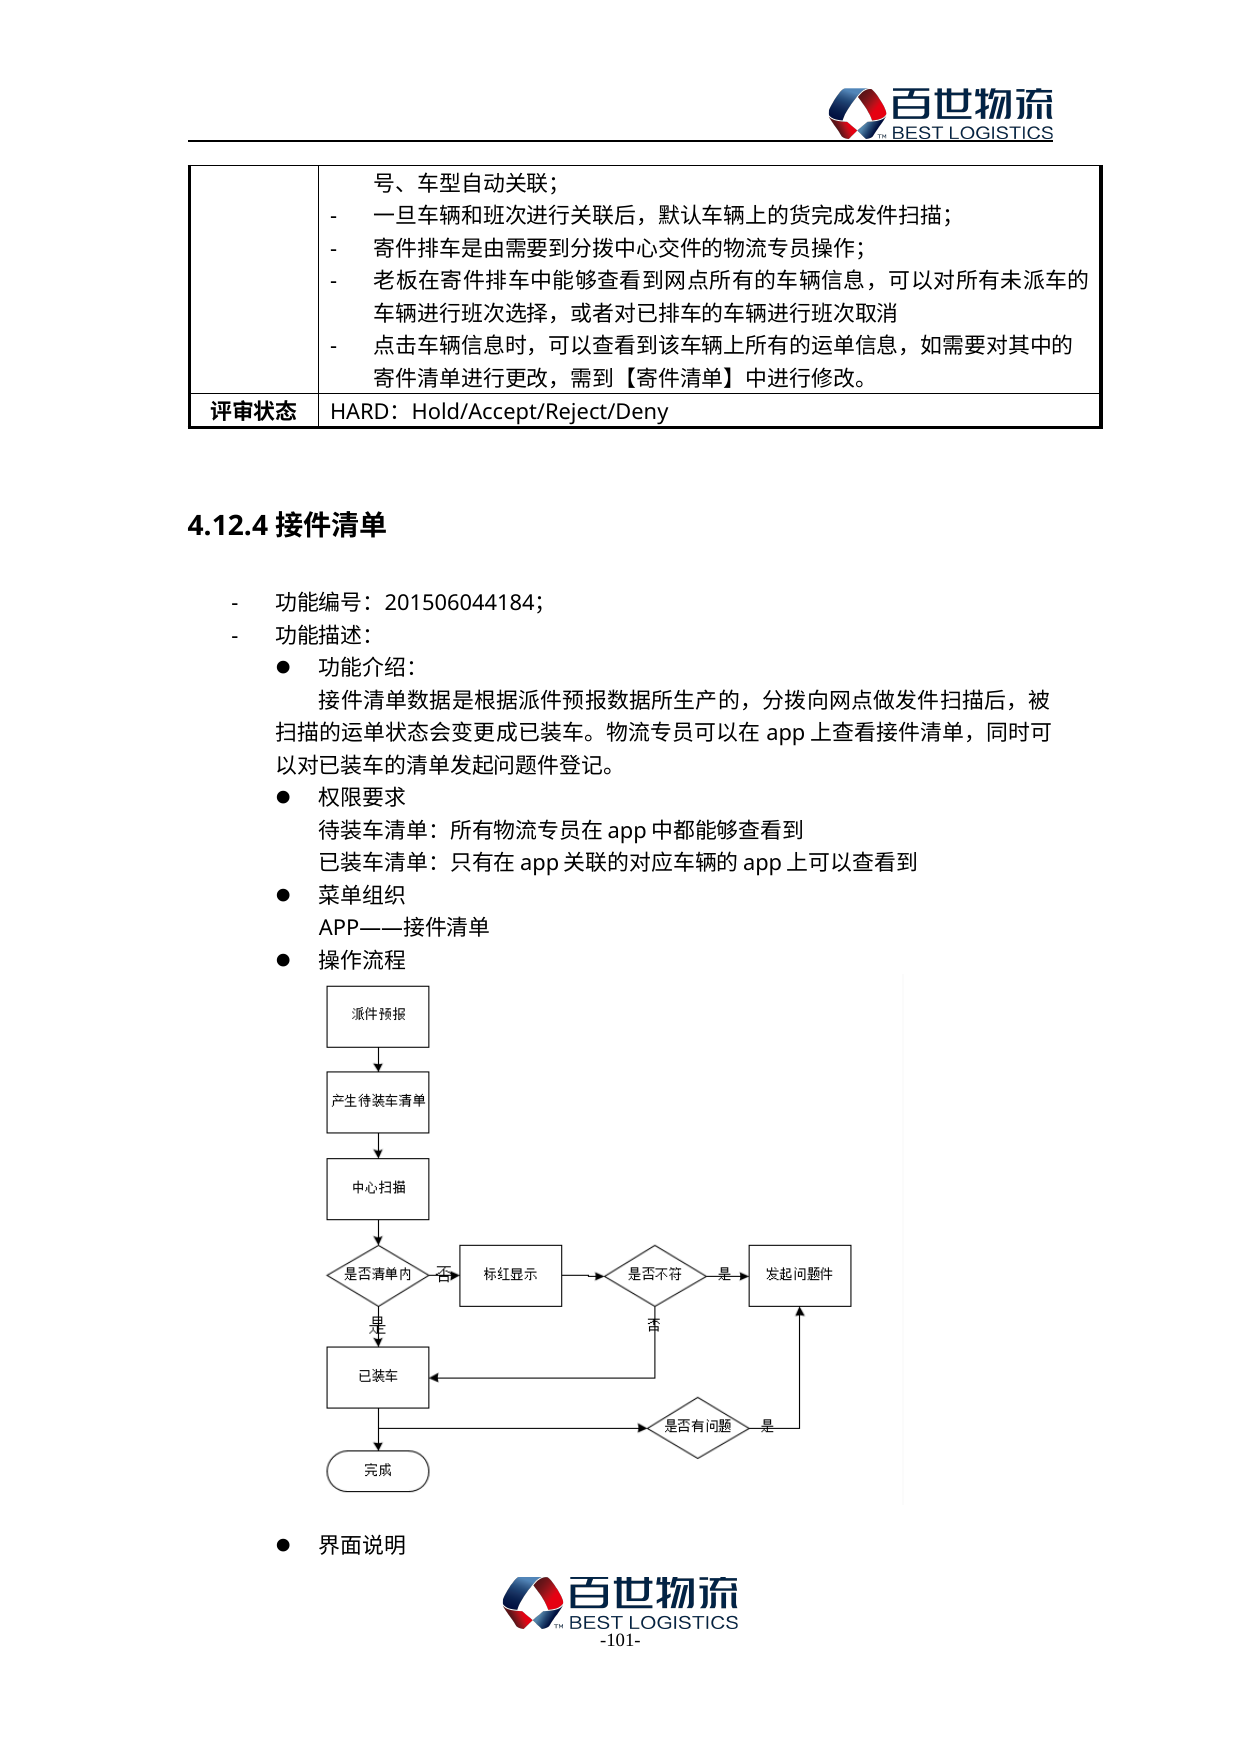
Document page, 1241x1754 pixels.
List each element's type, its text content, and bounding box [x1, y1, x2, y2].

subtitle 接件清单 [187, 491, 1053, 556]
text 接件清单数据是根据派件预报数据所生产的，分拨向网点做发件扫描后，被扫描的运单状态会变更成已装车。物流专员可以在app上查看接件清单，同时可以对已装车的清单发起问题件登记。 [275, 682, 1053, 780]
list 权限要求 [275, 780, 1053, 812]
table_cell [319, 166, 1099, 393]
list 功能编号：201506044184； [231, 585, 1053, 617]
list 已装车清单：只有在app关联的对应车辆的app上可以查看到 [319, 845, 1053, 877]
list 待装车清单：所有物流专员在app中都能够查看到 [319, 812, 1053, 845]
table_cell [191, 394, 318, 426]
picture [318, 974, 904, 1505]
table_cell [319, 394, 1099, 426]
list 菜单组织 [275, 877, 1053, 910]
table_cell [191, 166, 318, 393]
list 界面说明 [275, 1527, 1053, 1560]
list APP——接件清单 [319, 910, 1053, 942]
picture [828, 88, 1053, 139]
picture [502, 1577, 738, 1629]
list 功能描述： [231, 617, 1053, 650]
list 操作流程 [275, 942, 1053, 975]
list 功能介绍： [275, 650, 1053, 682]
